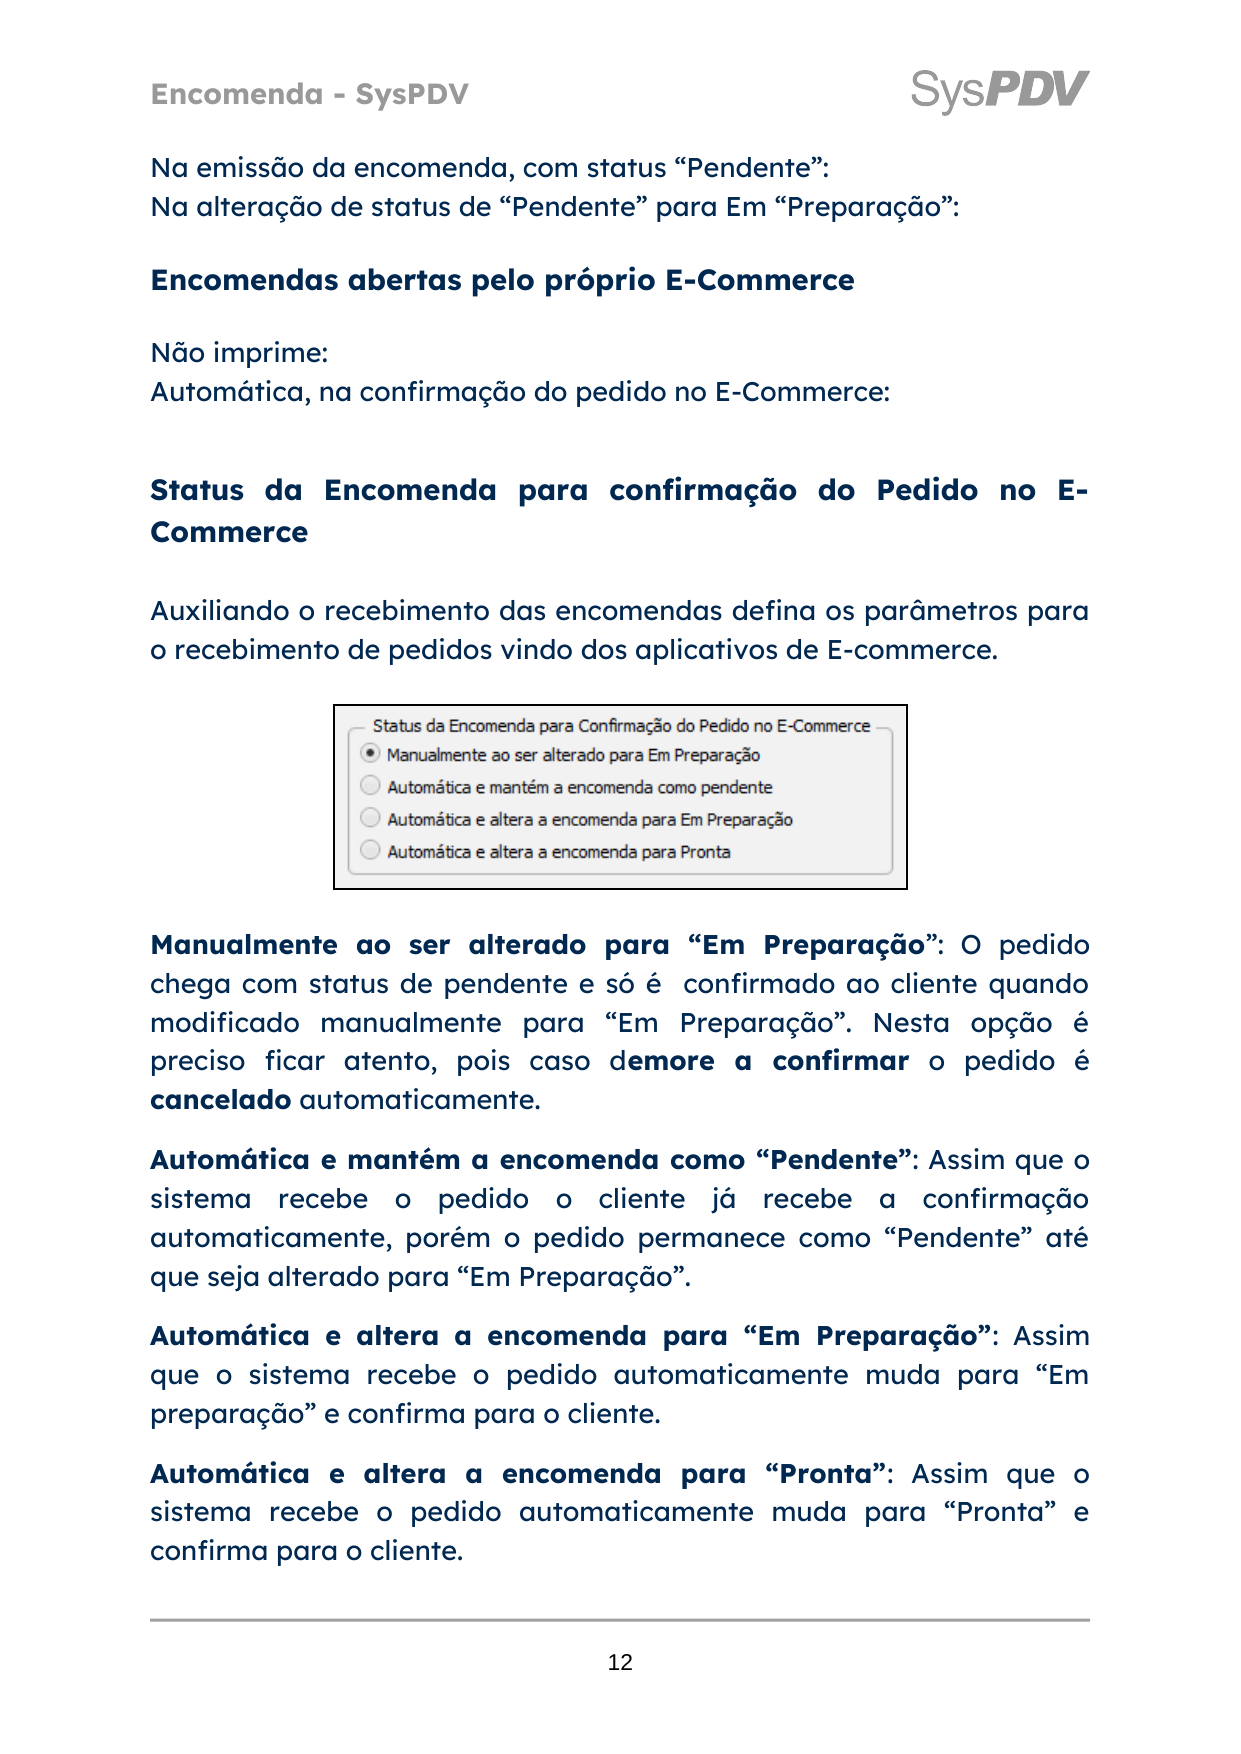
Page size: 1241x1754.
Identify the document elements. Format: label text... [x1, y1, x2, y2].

text Automática e altera a encomenda para “Pronta”: Assim que o sistema recebe o pedido automaticamente muda para “Pronta” e confirma para o cliente. [150, 1456, 1090, 1567]
subtitle Status da Encomenda para confirmação do Pedido no E-Commerce [150, 471, 1090, 550]
text Na alteração de status de “Pendente” para Em “Preparação”: [150, 189, 1090, 223]
text Manualmente ao ser alterado para “Em Preparação”: O pedido chega com status de pendente e só é confirmado ao cliente quando modificado manualmente para “Em Preparação”. Nesta opção é preciso ficar atento, pois caso demore a confirmar o pedido é cancelado automaticamente. [150, 927, 1090, 1116]
text Na emissão da encomenda, com status “Pendente”: [150, 150, 1090, 184]
text Automática, na confirmação do pedido no E-Commerce: [150, 374, 1090, 408]
picture [335, 706, 906, 888]
text Automática e altera a encomenda para “Em Preparação”: Assim que o sistema recebe o pedido automaticamente muda para “Em preparação” e confirma para o cliente. [150, 1318, 1090, 1430]
text Automática e mantém a encomenda como “Pendente”: Assim que o sistema recebe o pedido o cliente já recebe a confirmação automaticamente, porém o pedido permanece como “Pendente” até que seja alterado para “Em Preparação”. [150, 1142, 1090, 1293]
picture [911, 70, 1091, 116]
text Auxiliando o recebimento das encomendas defina os parâmetros para o recebimento de pedidos vindo dos aplicativos de E-commerce. [150, 594, 1090, 666]
text Não imprime: [150, 336, 1090, 369]
text Encomendas abertas pelo próprio E-Commerce [150, 261, 1090, 297]
